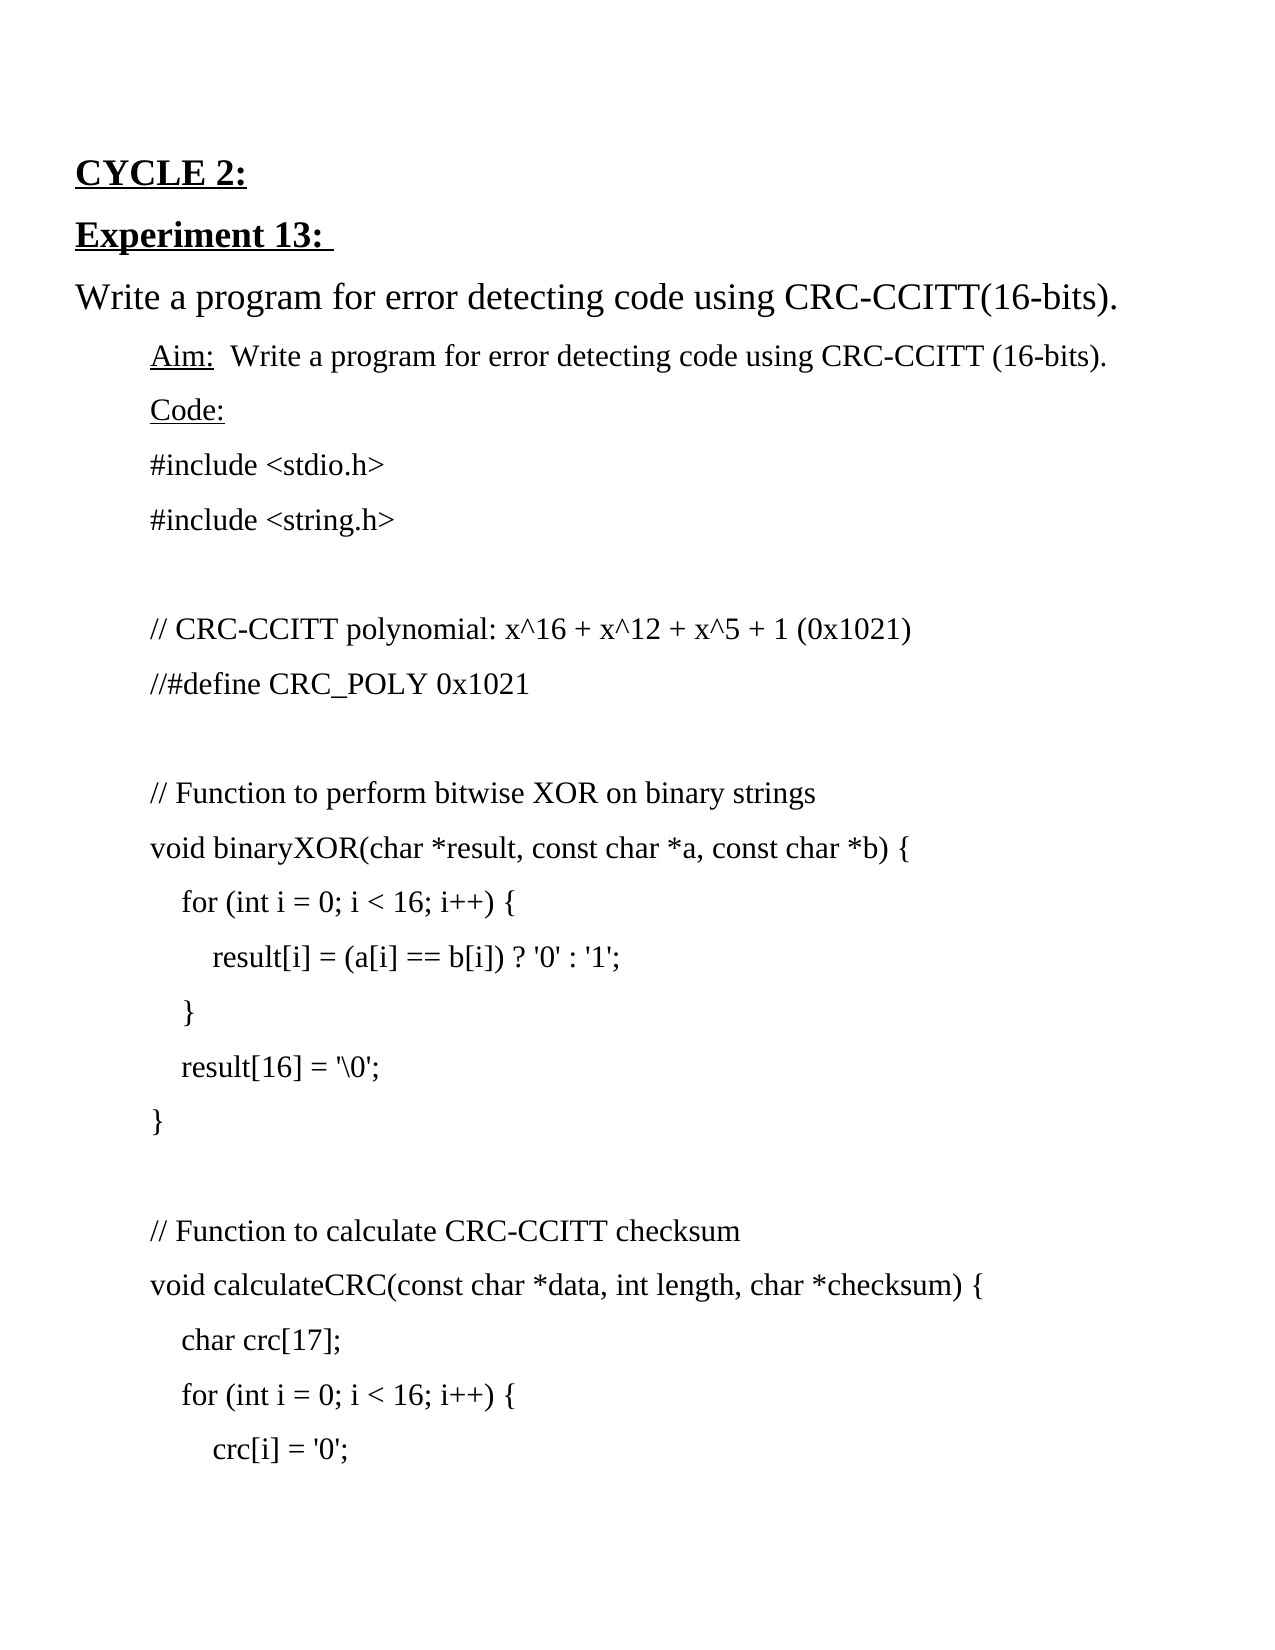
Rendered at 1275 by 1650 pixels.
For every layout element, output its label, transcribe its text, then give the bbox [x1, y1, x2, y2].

text #include <string.h> [150, 501, 1125, 537]
text } [150, 1102, 1125, 1138]
text char crc[17]; [150, 1321, 1125, 1357]
text Code: [150, 392, 1125, 427]
text // Function to perform bitwise XOR on binary strings [150, 774, 1125, 810]
text void calculateCRC(const char *data, int length, char *checksum) { [150, 1267, 1125, 1302]
text // Function to calculate CRC-CCITT checksum [150, 1212, 1125, 1248]
text for (int i = 0; i < 16; i++) { [150, 884, 1125, 920]
text Write a program for error detecting code using CRC-CCITT(16-bits). [75, 274, 1200, 318]
text CYCLE 2: [75, 150, 1200, 193]
text result[16] = '\0'; [150, 1048, 1125, 1084]
text Aim: Write a program for error detecting code using CRC-CCITT (16-bits). [150, 337, 1125, 373]
text // CRC-CCITT polynomial: x^16 + x^12 + x^5 + 1 (0x1021) [150, 610, 1125, 646]
text result[i] = (a[i] == b[i]) ? '0' : '1'; [150, 938, 1125, 974]
text } [150, 993, 1125, 1029]
text Experiment 13: [75, 212, 1200, 255]
text crc[i] = '0'; [150, 1431, 1125, 1467]
text //#define CRC_POLY 0x1021 [150, 665, 1125, 701]
text void binaryXOR(char *result, const char *a, const char *b) { [150, 829, 1125, 865]
text for (int i = 0; i < 16; i++) { [150, 1376, 1125, 1412]
text #include <stdio.h> [150, 446, 1125, 482]
